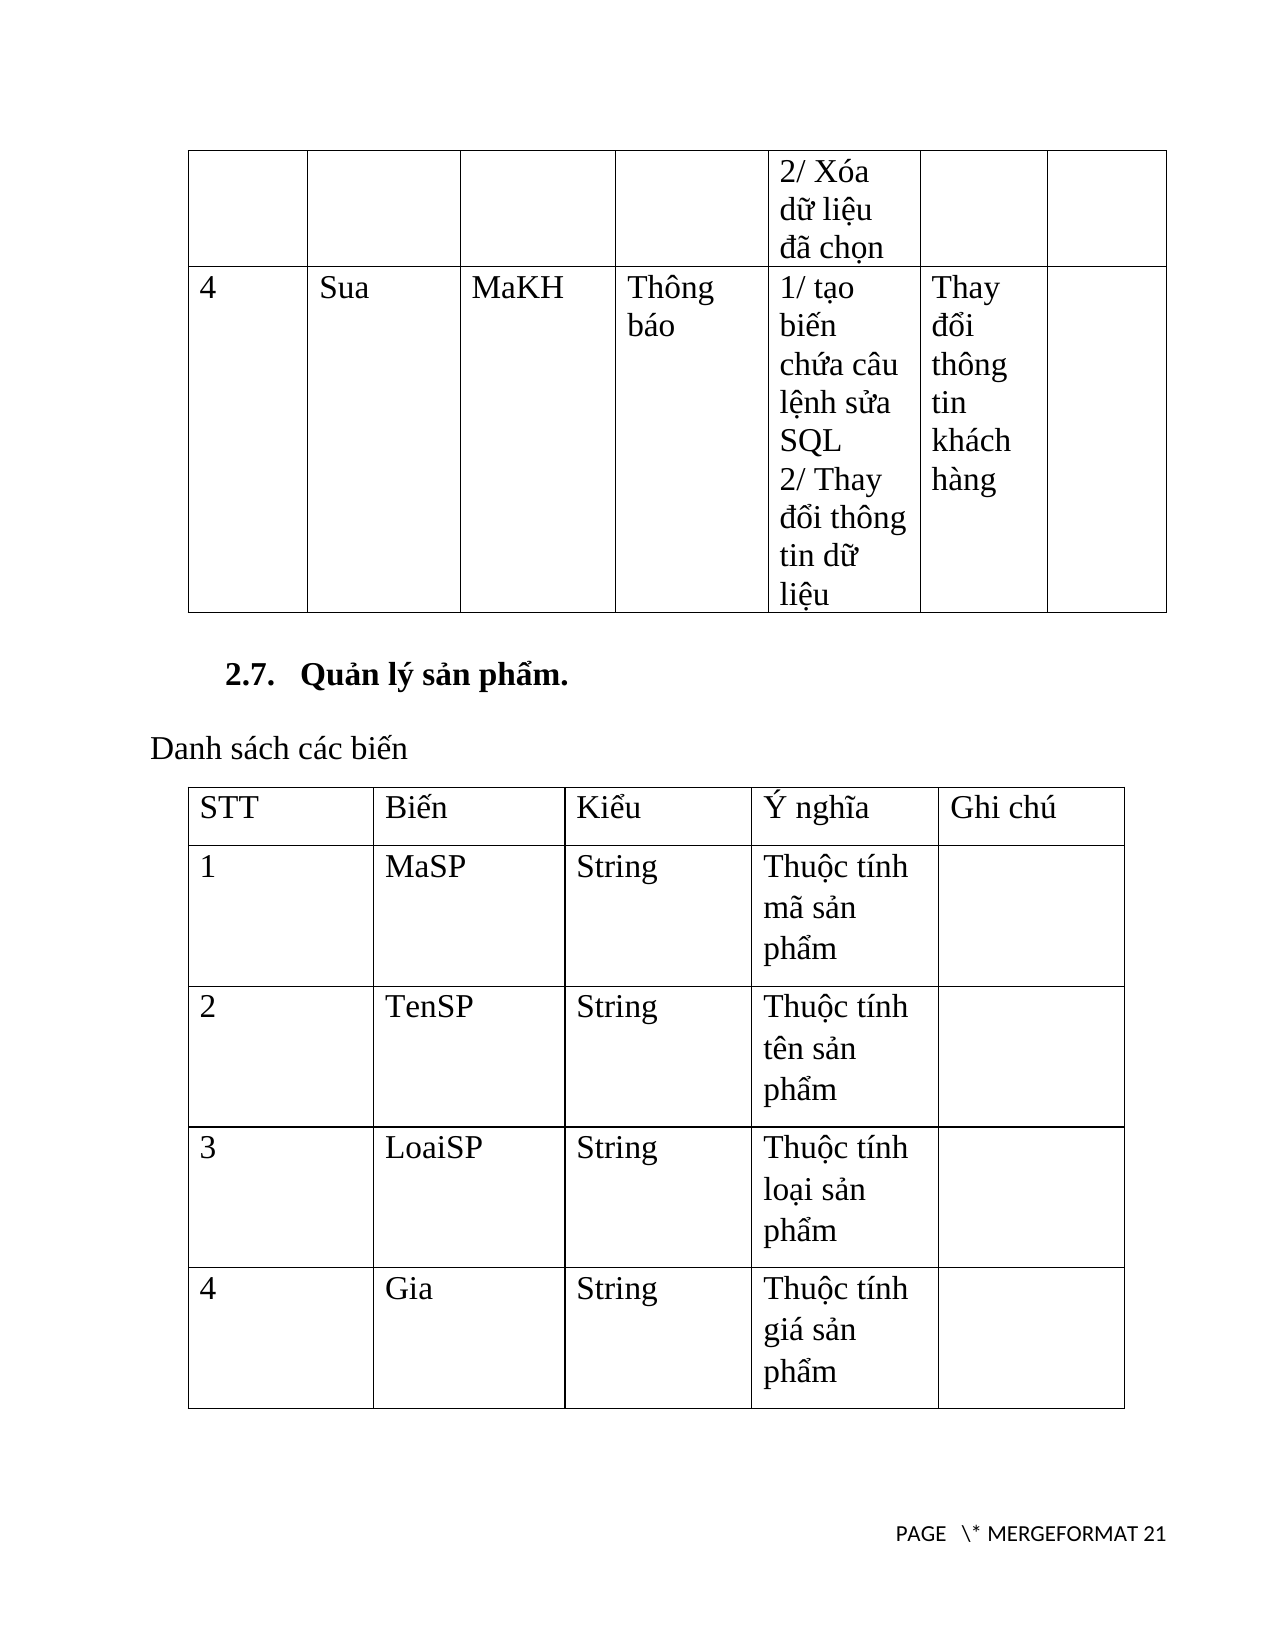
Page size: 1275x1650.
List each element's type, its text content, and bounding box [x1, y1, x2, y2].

text Danh sách các biến [150, 729, 1167, 767]
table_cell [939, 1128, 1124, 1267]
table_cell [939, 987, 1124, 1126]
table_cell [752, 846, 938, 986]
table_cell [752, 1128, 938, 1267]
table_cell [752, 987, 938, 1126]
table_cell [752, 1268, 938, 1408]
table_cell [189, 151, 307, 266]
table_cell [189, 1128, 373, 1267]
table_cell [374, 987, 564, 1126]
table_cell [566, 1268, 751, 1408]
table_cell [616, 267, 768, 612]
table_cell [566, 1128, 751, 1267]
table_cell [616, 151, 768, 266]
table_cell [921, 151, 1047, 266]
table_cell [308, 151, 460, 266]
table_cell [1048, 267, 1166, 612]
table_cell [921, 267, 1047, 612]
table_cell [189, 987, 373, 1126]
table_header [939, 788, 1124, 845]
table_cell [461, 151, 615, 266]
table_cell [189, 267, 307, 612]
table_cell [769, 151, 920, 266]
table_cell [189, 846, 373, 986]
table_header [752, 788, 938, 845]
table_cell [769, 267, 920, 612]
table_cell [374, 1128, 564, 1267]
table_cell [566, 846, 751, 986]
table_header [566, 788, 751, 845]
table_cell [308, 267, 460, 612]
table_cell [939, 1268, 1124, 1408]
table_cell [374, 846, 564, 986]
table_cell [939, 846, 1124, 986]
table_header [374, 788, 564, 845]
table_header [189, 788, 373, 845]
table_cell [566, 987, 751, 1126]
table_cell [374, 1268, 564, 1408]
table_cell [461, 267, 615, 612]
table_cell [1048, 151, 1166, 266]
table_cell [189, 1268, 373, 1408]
list Quản lý sản phẩm. [225, 654, 1167, 693]
